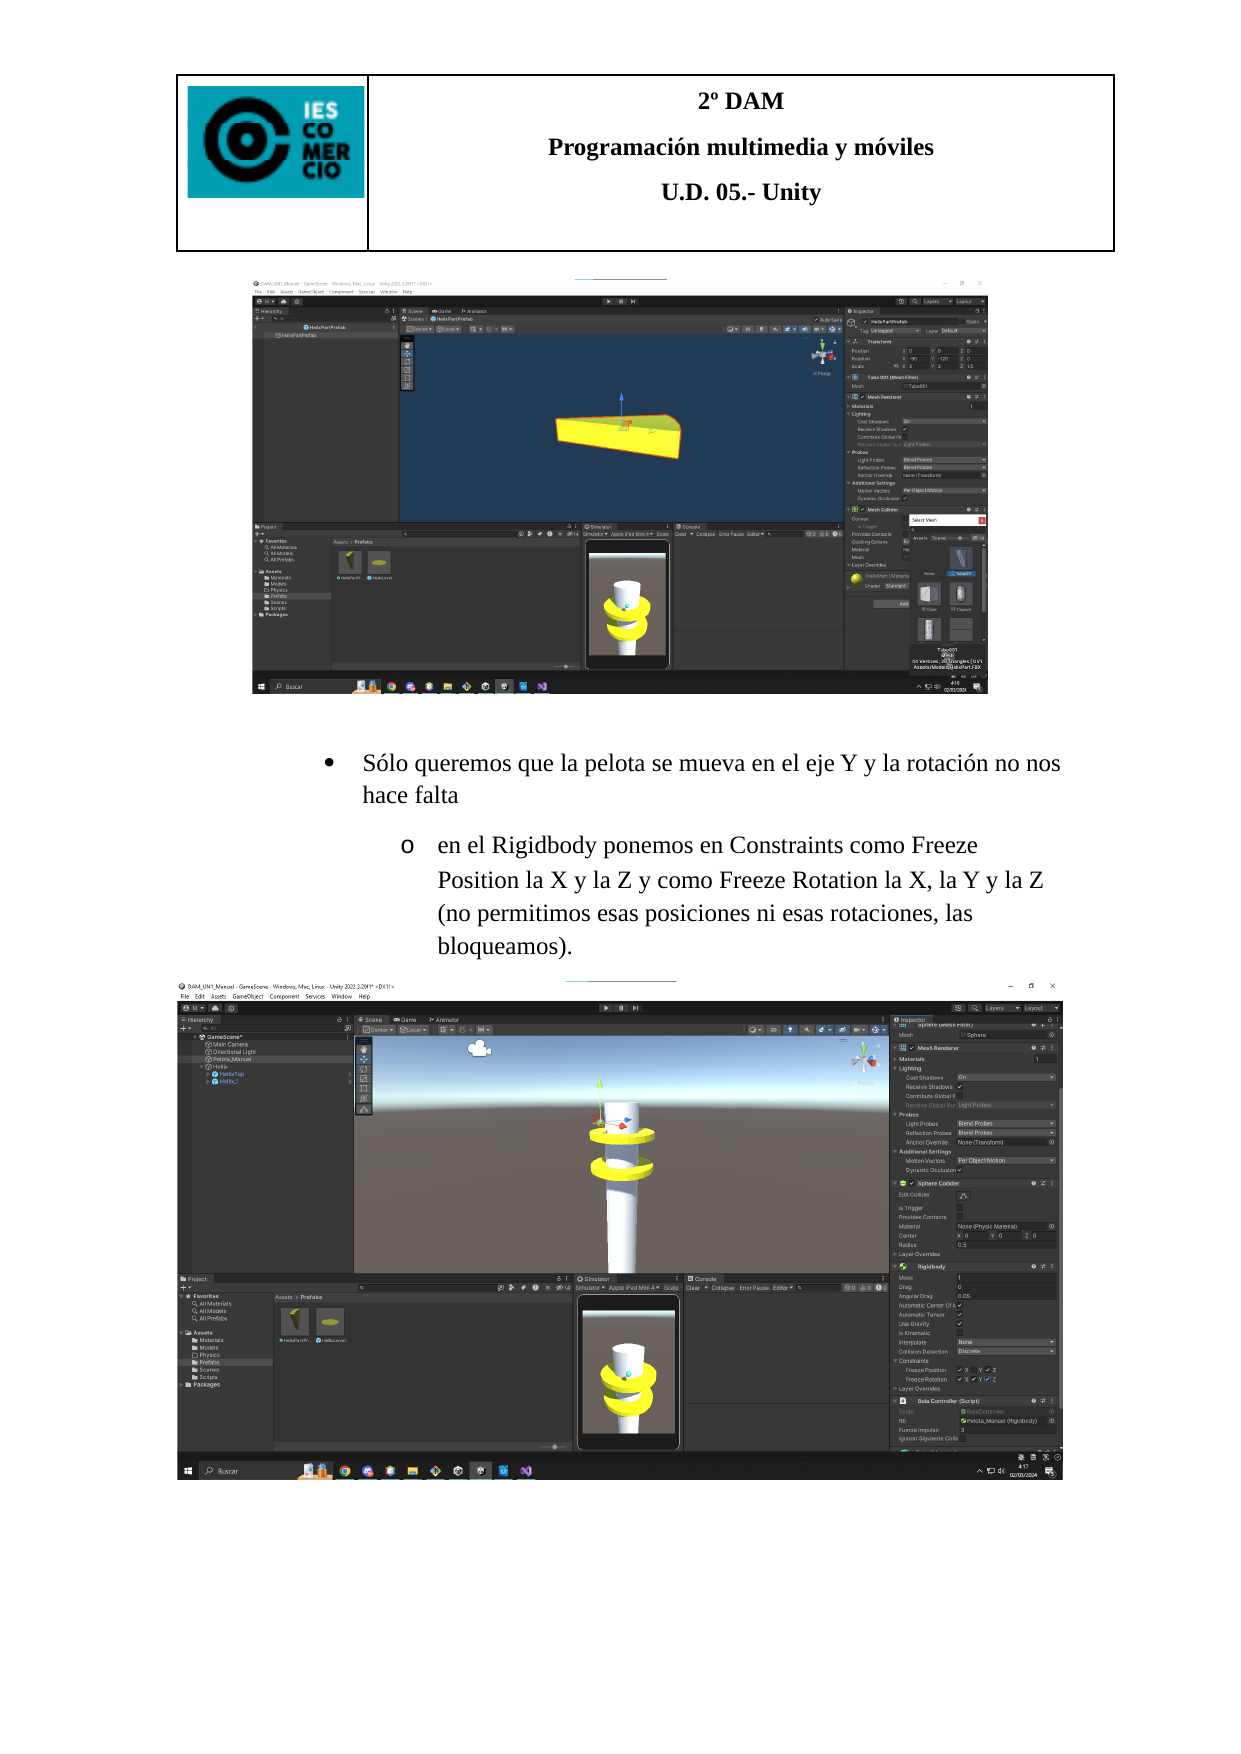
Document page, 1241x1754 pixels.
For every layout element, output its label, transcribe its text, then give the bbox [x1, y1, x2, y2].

picture [177, 981, 1063, 1480]
picture [187, 86, 365, 198]
picture [252, 279, 988, 694]
list Sólo queremos que la pelota se mueva en el eje Y y la rotación no nos hace falta [325, 748, 1063, 809]
list en el Rigidbody ponemos en Constraints como Freeze Position la X y la Z y como Freeze Rotation la X, la Y y la Z (no permitimos esas posiciones ni esas rotaciones, las bloqueamos). [400, 830, 1063, 960]
